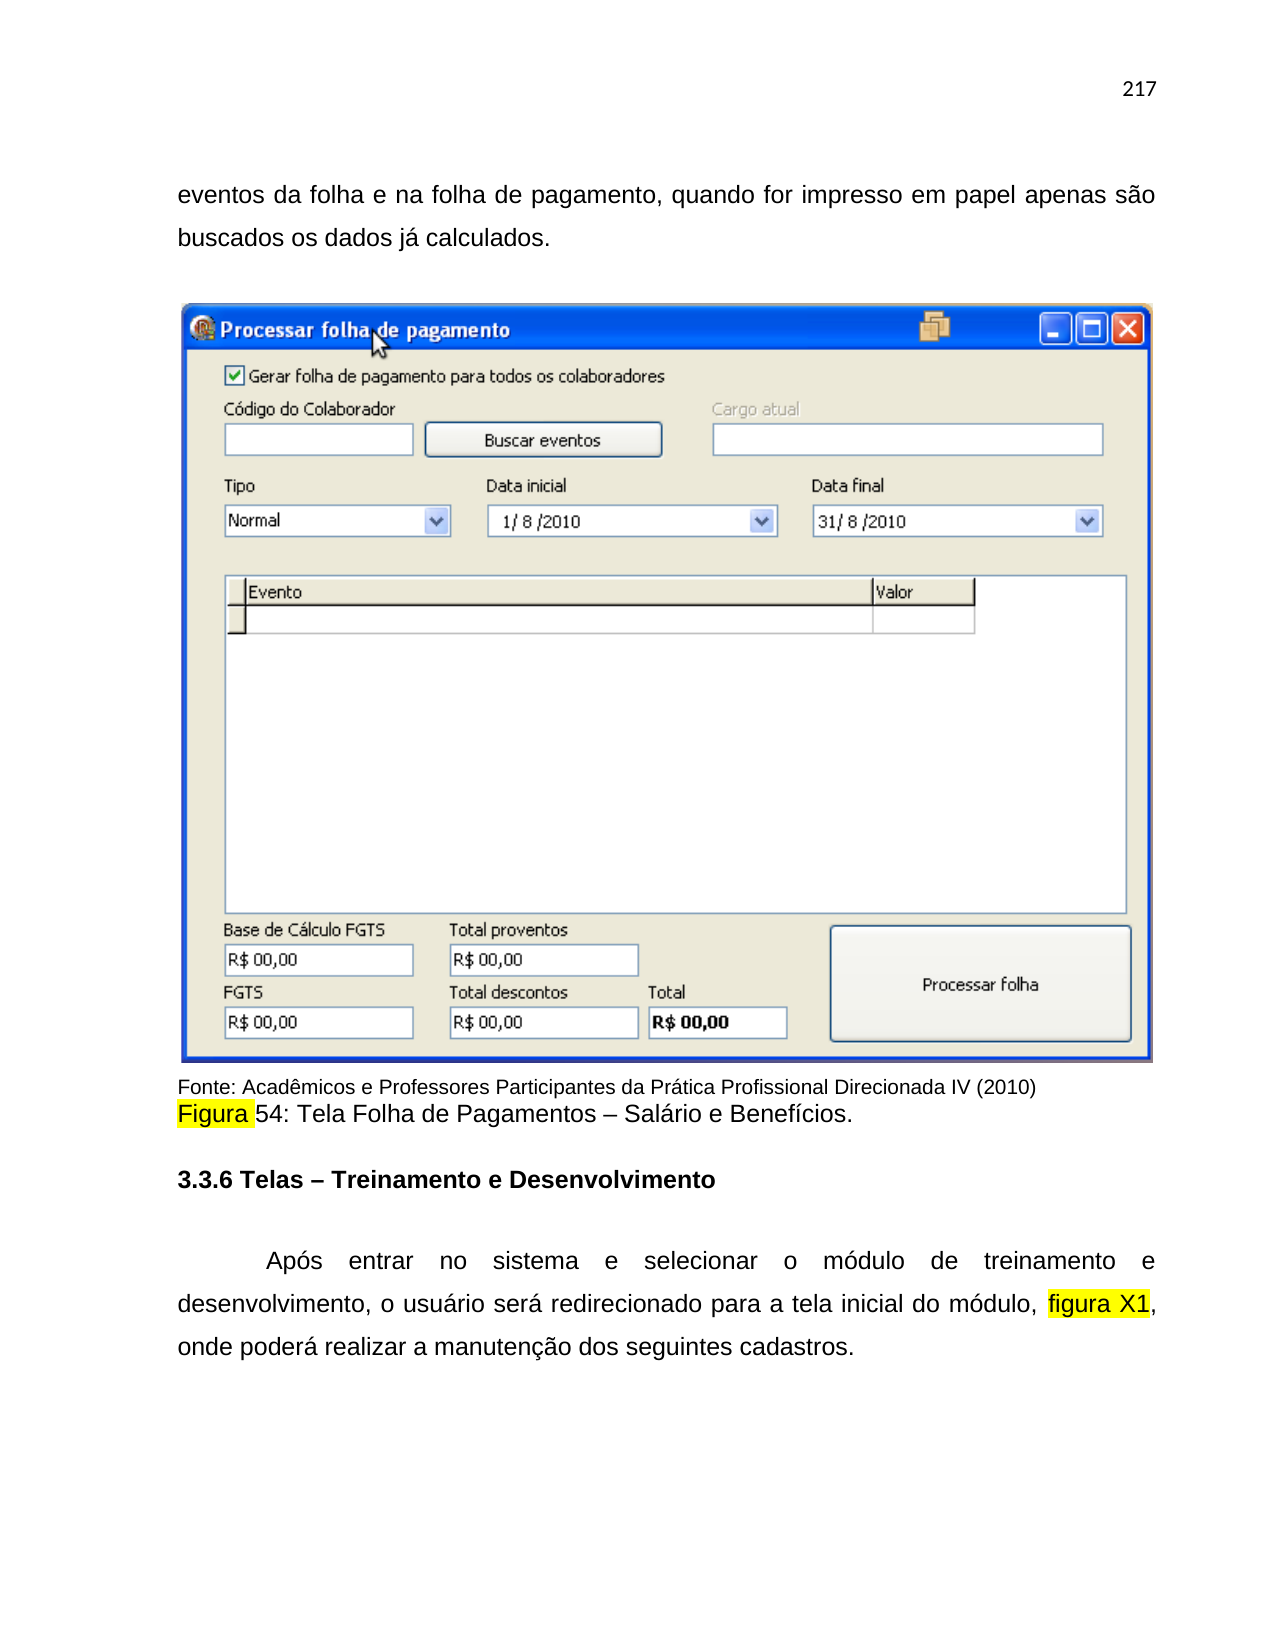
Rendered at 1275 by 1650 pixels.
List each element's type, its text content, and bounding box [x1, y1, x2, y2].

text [177, 179, 1157, 251]
picture [181, 303, 1153, 1063]
text Após entrar no sistema e selecionar o módulo de treinamento e desenvolvimento, o usuário será redirecionado para a tela inicial do módulo, figura X1, onde poderá realizar a manutenção dos seguintes cadastros. [177, 1246, 1157, 1361]
text Figura 54: Tela Folha de Pagamentos – Salário e Benefícios. [255, 1099, 1157, 1128]
text Fonte: Acadêmicos e Professores Participantes da Prática Profissional Direcionada IV (2010) [177, 1075, 1157, 1099]
text 3.3.6 Telas – Treinamento e Desenvolvimento [177, 1165, 1157, 1194]
